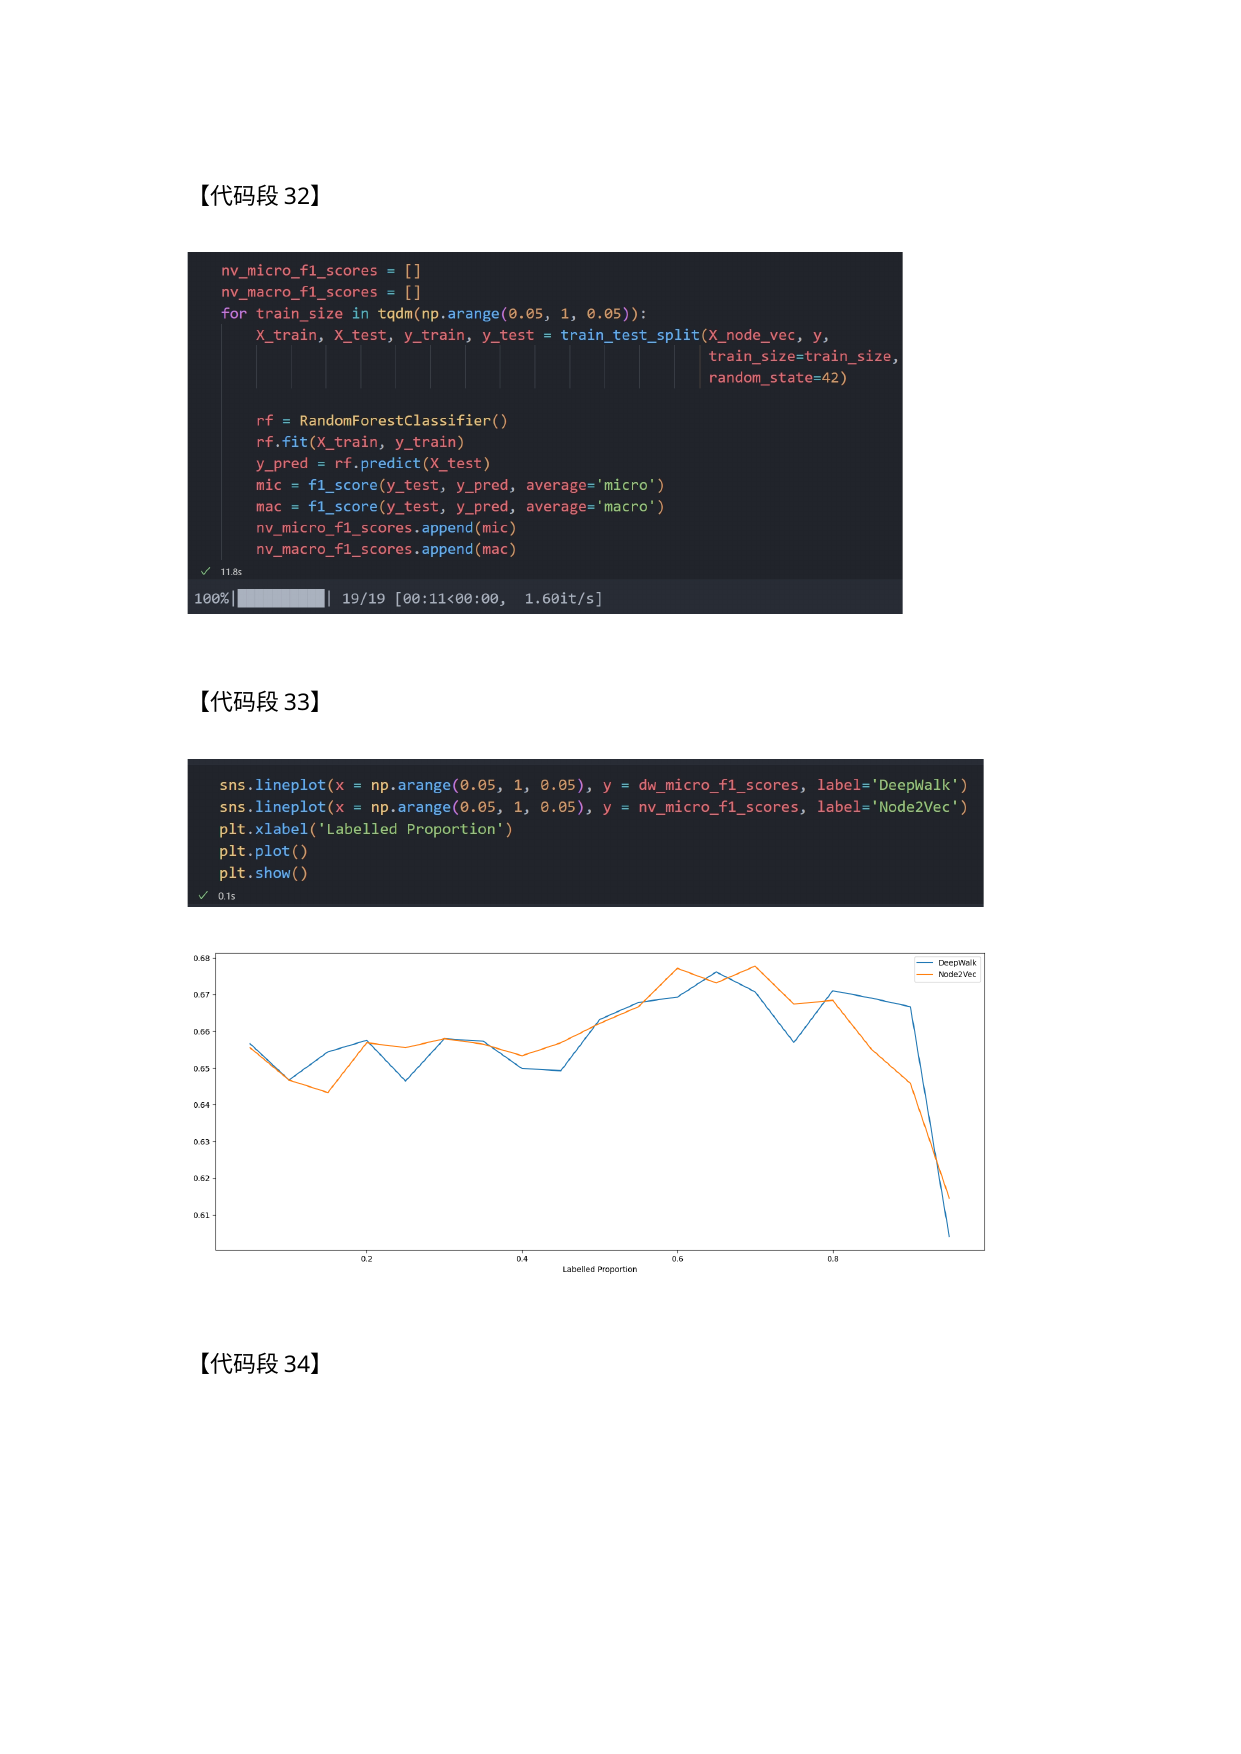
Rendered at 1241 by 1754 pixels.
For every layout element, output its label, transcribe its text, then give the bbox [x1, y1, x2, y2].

text 【代码段32】 [187, 162, 1053, 227]
text 【代码段33】 [187, 668, 1053, 733]
picture [187, 947, 989, 1279]
picture [187, 759, 984, 907]
picture [187, 252, 903, 614]
text 【代码段34】 [187, 1330, 1053, 1395]
